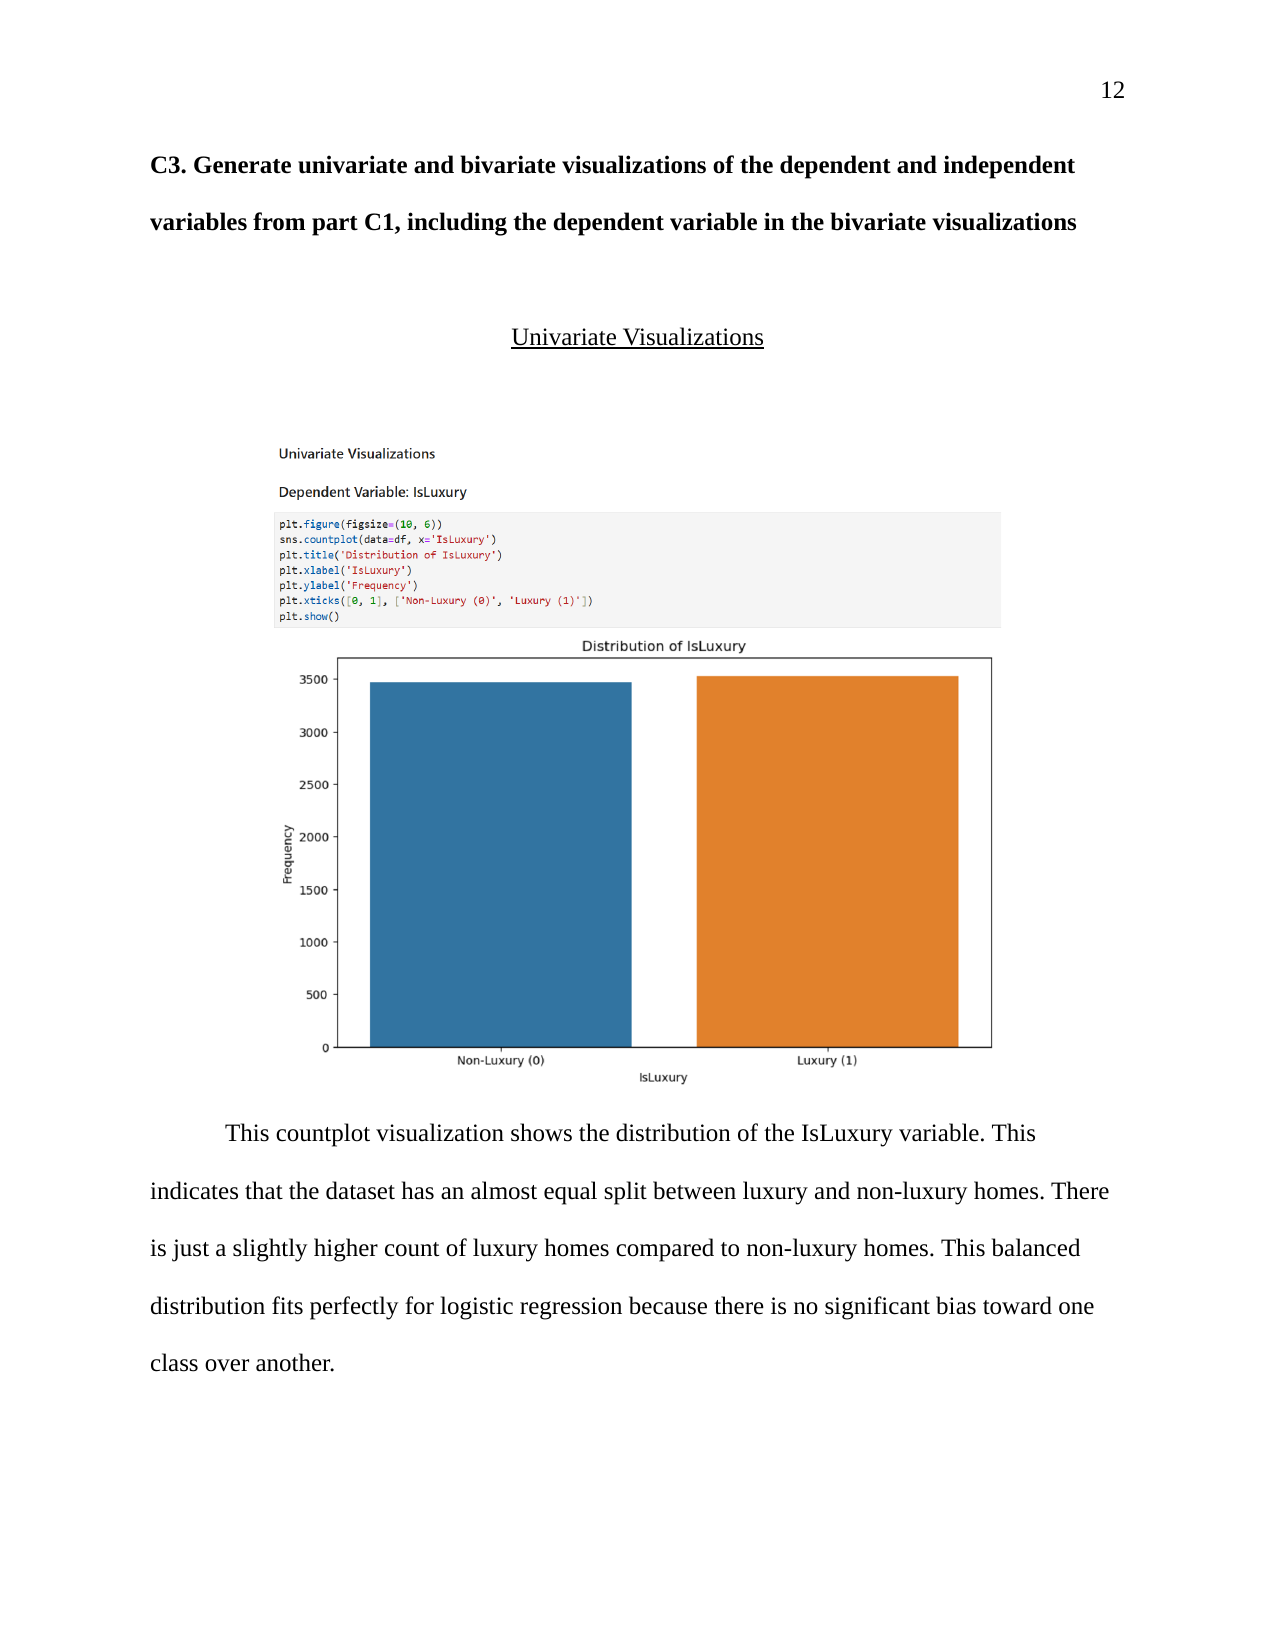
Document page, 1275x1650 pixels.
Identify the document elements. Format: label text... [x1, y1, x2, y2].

text This countplot visualization shows the distribution of the IsLuxury variable. This indicates that the dataset has an almost equal split between luxury and non-luxury homes. There is just a slightly higher count of luxury homes compared to non-luxury homes. This balanced distribution fits perfectly for logistic regression because there is no significant bias toward one class over another. [150, 1118, 1125, 1377]
picture [273, 437, 1002, 1088]
text Univariate Visualizations [150, 322, 1125, 351]
text C3. Generate univariate and bivariate visualizations of the dependent and independent variables from part C1, including the dependent variable in the bivariate visualizations [150, 150, 1125, 236]
